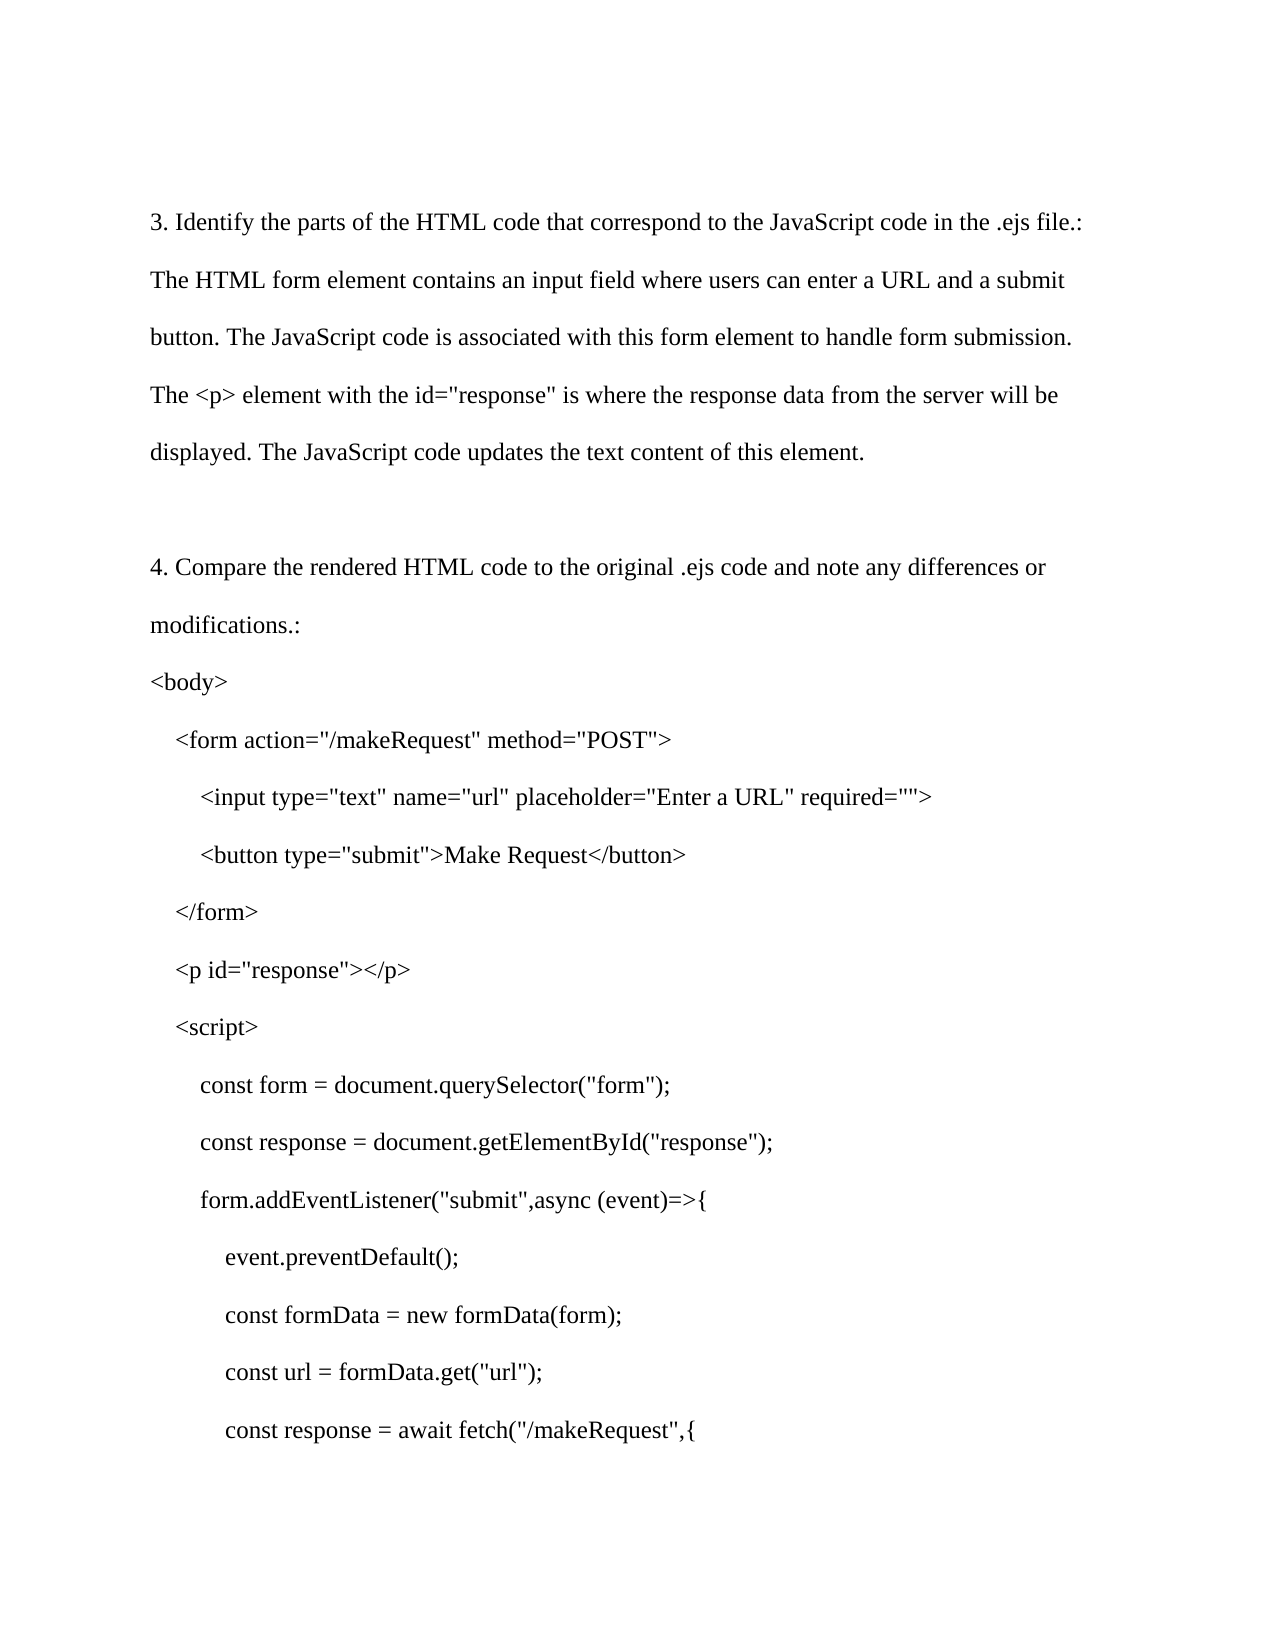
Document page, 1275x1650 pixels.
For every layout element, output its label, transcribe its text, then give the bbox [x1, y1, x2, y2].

text const form = document.querySelector("form"); [150, 1070, 1125, 1099]
text <script> [150, 1012, 1125, 1041]
text 3. Identify the parts of the HTML code that correspond to the JavaScript code in the .ejs file.: [150, 207, 1125, 236]
text const formData = new formData(form); [150, 1300, 1125, 1329]
text The HTML form element contains an input field where users can enter a URL and a submit button. The JavaScript code is associated with this form element to handle form submission. [150, 265, 1125, 351]
text </form> [150, 897, 1125, 926]
text <button type="submit">Make Request</button> [150, 840, 1125, 869]
text <p id="response"></p> [150, 955, 1125, 984]
text <input type="text" name="url" placeholder="Enter a URL" required=""> [150, 782, 1125, 811]
text <body> [150, 667, 1125, 696]
text <form action="/makeRequest" method="POST"> [150, 725, 1125, 754]
text form.addEventListener("submit",async (event)=>{ [150, 1185, 1125, 1214]
text event.preventDefault(); [150, 1242, 1125, 1271]
text const response = await fetch("/makeRequest",{ [150, 1415, 1125, 1444]
text const response = document.getElementById("response"); [150, 1127, 1125, 1156]
text 4. Compare the rendered HTML code to the original .ejs code and note any differences or modifications.: [150, 552, 1125, 639]
text const url = formData.get("url"); [150, 1357, 1125, 1386]
text The <p> element with the id="response" is where the response data from the server will be displayed. The JavaScript code updates the text content of this element. [150, 380, 1125, 466]
